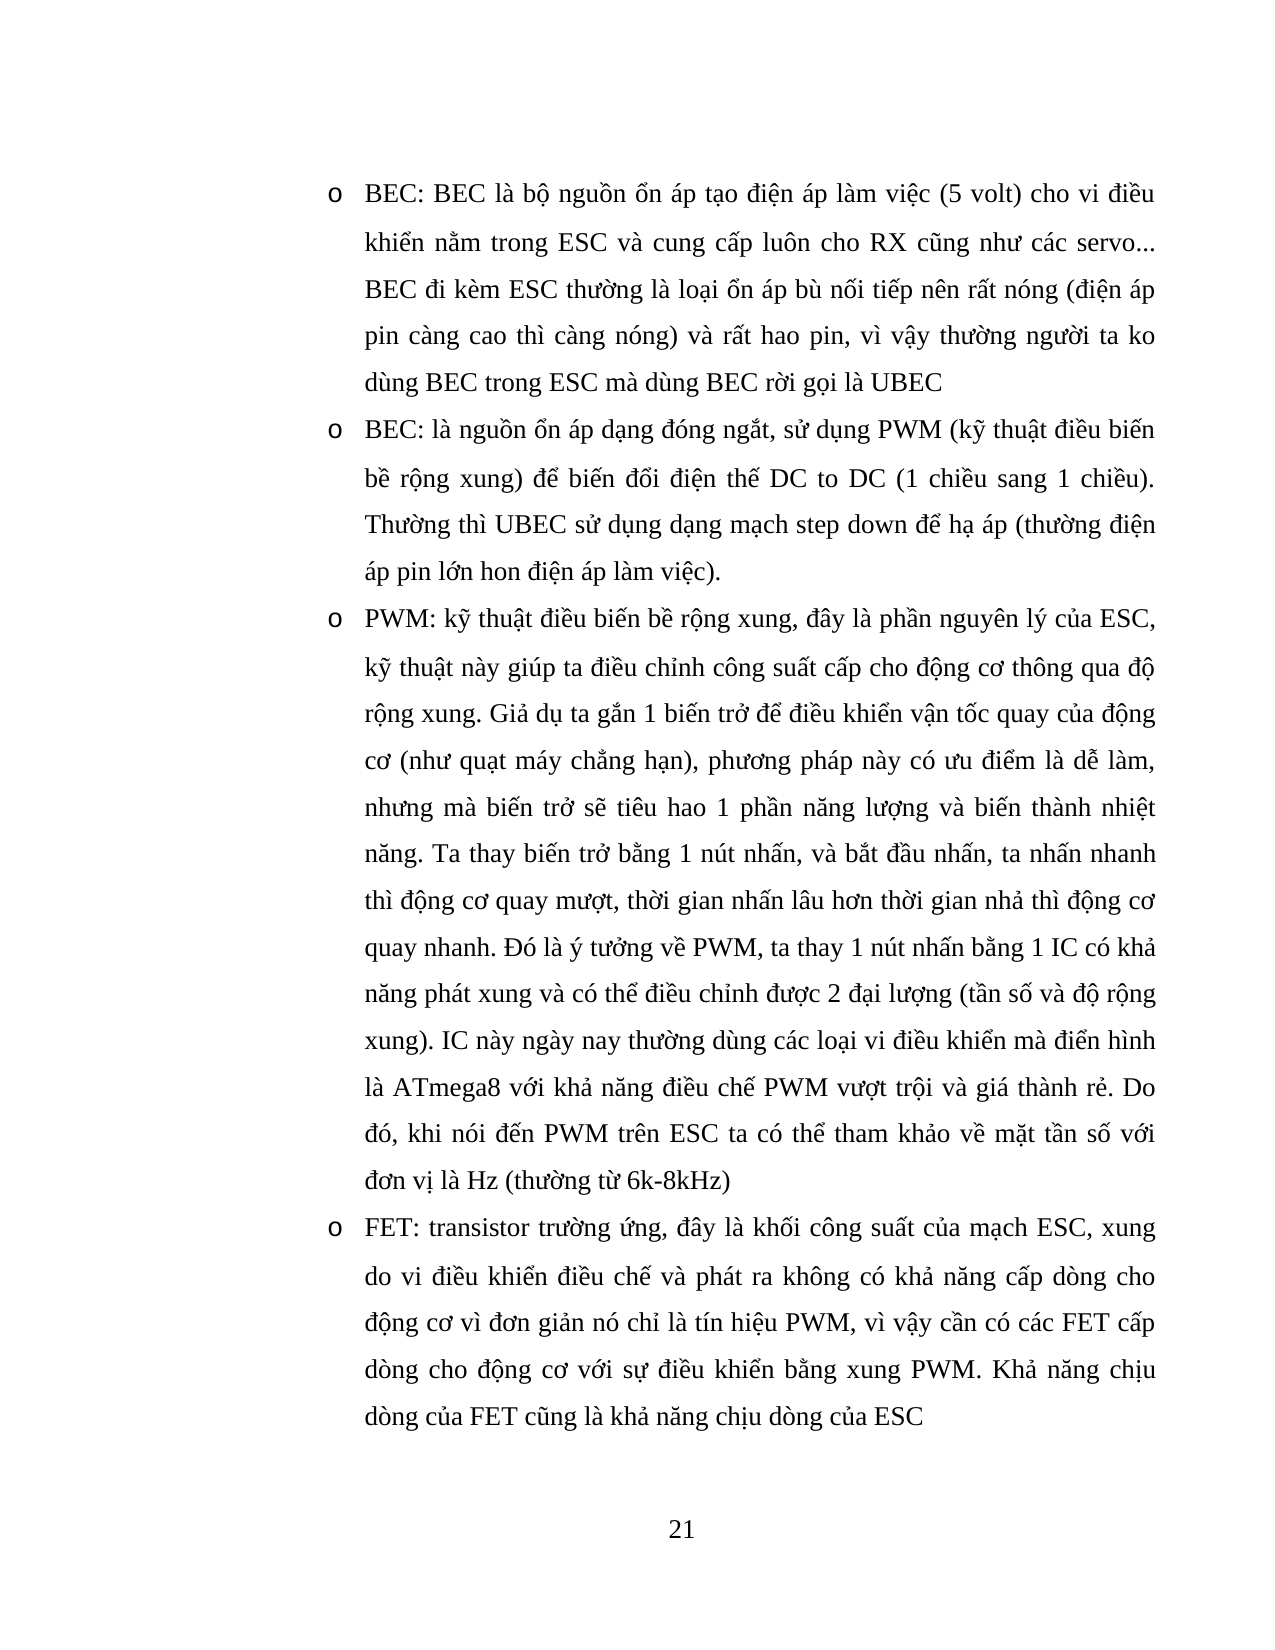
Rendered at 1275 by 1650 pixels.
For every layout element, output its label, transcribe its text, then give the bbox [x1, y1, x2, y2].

list BEC: là nguồn ổn áp dạng đóng ngắt, sử dụng PWM (kỹ thuật điều biến bề rộng xung) để biến đổi điện thế DC to DC (1 chiều sang 1 chiều). Thường thì UBEC sử dụng dạng mạch step down để hạ áp (thường điện áp pin lớn hon điện áp làm việc). [327, 413, 1157, 586]
list FET: transistor trường ứng, đây là khối công suất của mạch ESC, xung do vi điều khiển điều chế và phát ra không có khả năng cấp dòng cho động cơ vì đơn giản nó chỉ là tín hiệu PWM, vì vậy cần có các FET cấp dòng cho động cơ với sự điều khiển bằng xung PWM. Khả năng chịu dòng của FET cũng là khả năng chịu dòng của ESC [327, 1211, 1157, 1431]
list BEC: BEC là bộ nguồn ổn áp tạo điện áp làm việc (5 volt) cho vi điều khiển nằm trong ESC và cung cấp luôn cho RX cũng như các servo... BEC đi kèm ESC thường là loại ổn áp bù nối tiếp nên rất nóng (điện áp pin càng cao thì càng nóng) và rất hao pin, vì vậy thường người ta ko dùng BEC trong ESC mà dùng BEC rời gọi là UBEC [327, 177, 1157, 397]
list PWM: kỹ thuật điều biến bề rộng xung, đây là phần nguyên lý của ESC, kỹ thuật này giúp ta điều chỉnh công suất cấp cho động cơ thông qua độ rộng xung. Giả dụ ta gắn 1 biến trở để điều khiển vận tốc quay của động cơ (như quạt máy chẳng hạn), phương pháp này có ưu điểm là dễ làm, nhưng mà biến trở sẽ tiêu hao 1 phần năng lượng và biến thành nhiệt năng. Ta thay biến trở bằng 1 nút nhấn, và bắt đầu nhấn, ta nhấn nhanh thì động cơ quay mượt, thời gian nhấn lâu hơn thời gian nhả thì động cơ quay nhanh. Đó là ý tưởng về PWM, ta thay 1 nút nhấn bằng 1 IC có khả năng phát xung và có thể điều chỉnh được 2 đại lượng (tần số và độ rộng xung). IC này ngày nay thường dùng các loại vi điều khiển mà điển hình là ATmega8 với khả năng điều chế PWM vượt trội và giá thành rẻ. Do đó, khi nói đến PWM trên ESC ta có thể tham khảo về mặt tần số với đơn vị là Hz (thường từ 6k-8kHz) [327, 602, 1157, 1195]
